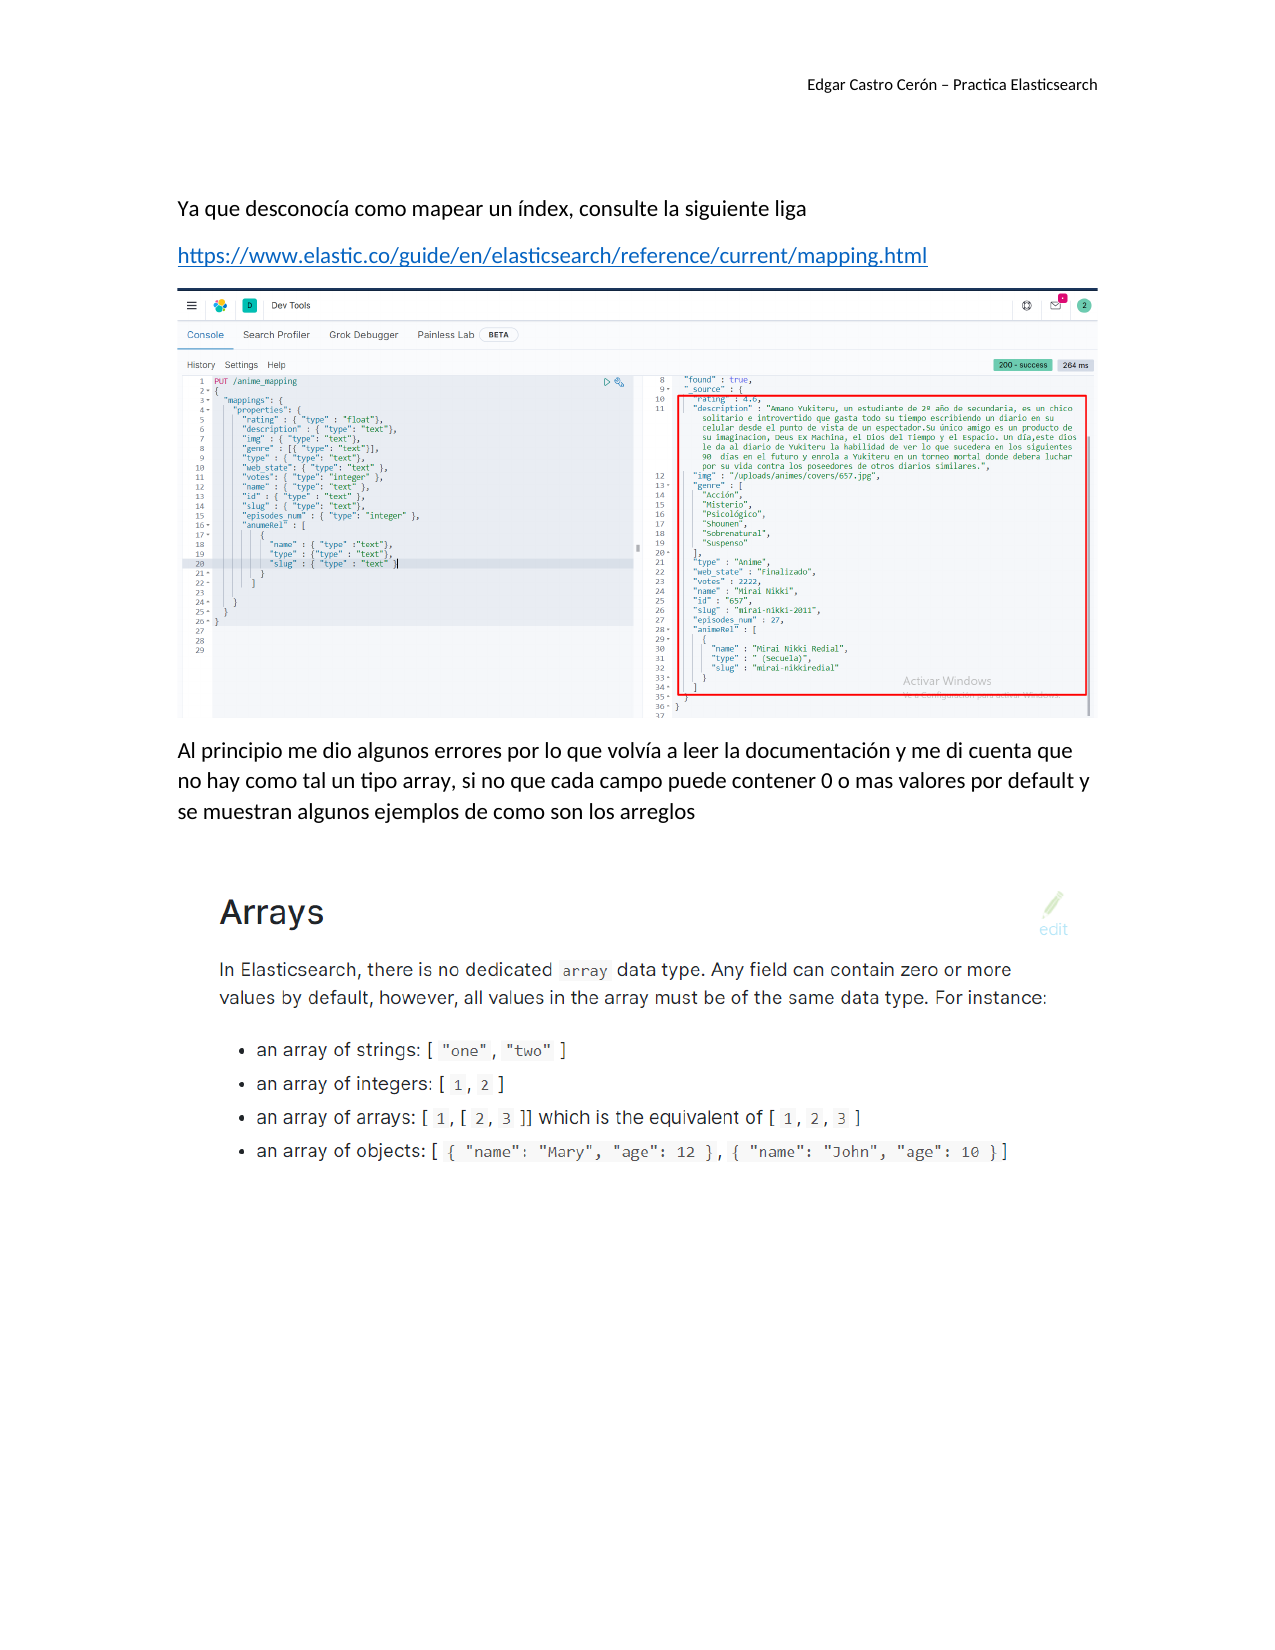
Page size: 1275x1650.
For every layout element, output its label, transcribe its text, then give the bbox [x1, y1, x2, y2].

text Al principio me dio algunos errores por lo que volvía a leer la documentación y me di cuenta que no hay como tal un tipo array, si no que cada campo puede contener 0 o mas valores por default y se muestran algunos ejemplos de como son los arreglos [177, 736, 1098, 825]
picture [177, 288, 1098, 718]
text https://www.elastic.co/guide/en/elasticsearch/reference/current/mapping.html [177, 241, 1098, 269]
text Ya que desconocía como mapear un índex, consulte la siguiente liga [177, 194, 1098, 222]
picture [177, 843, 1098, 1182]
